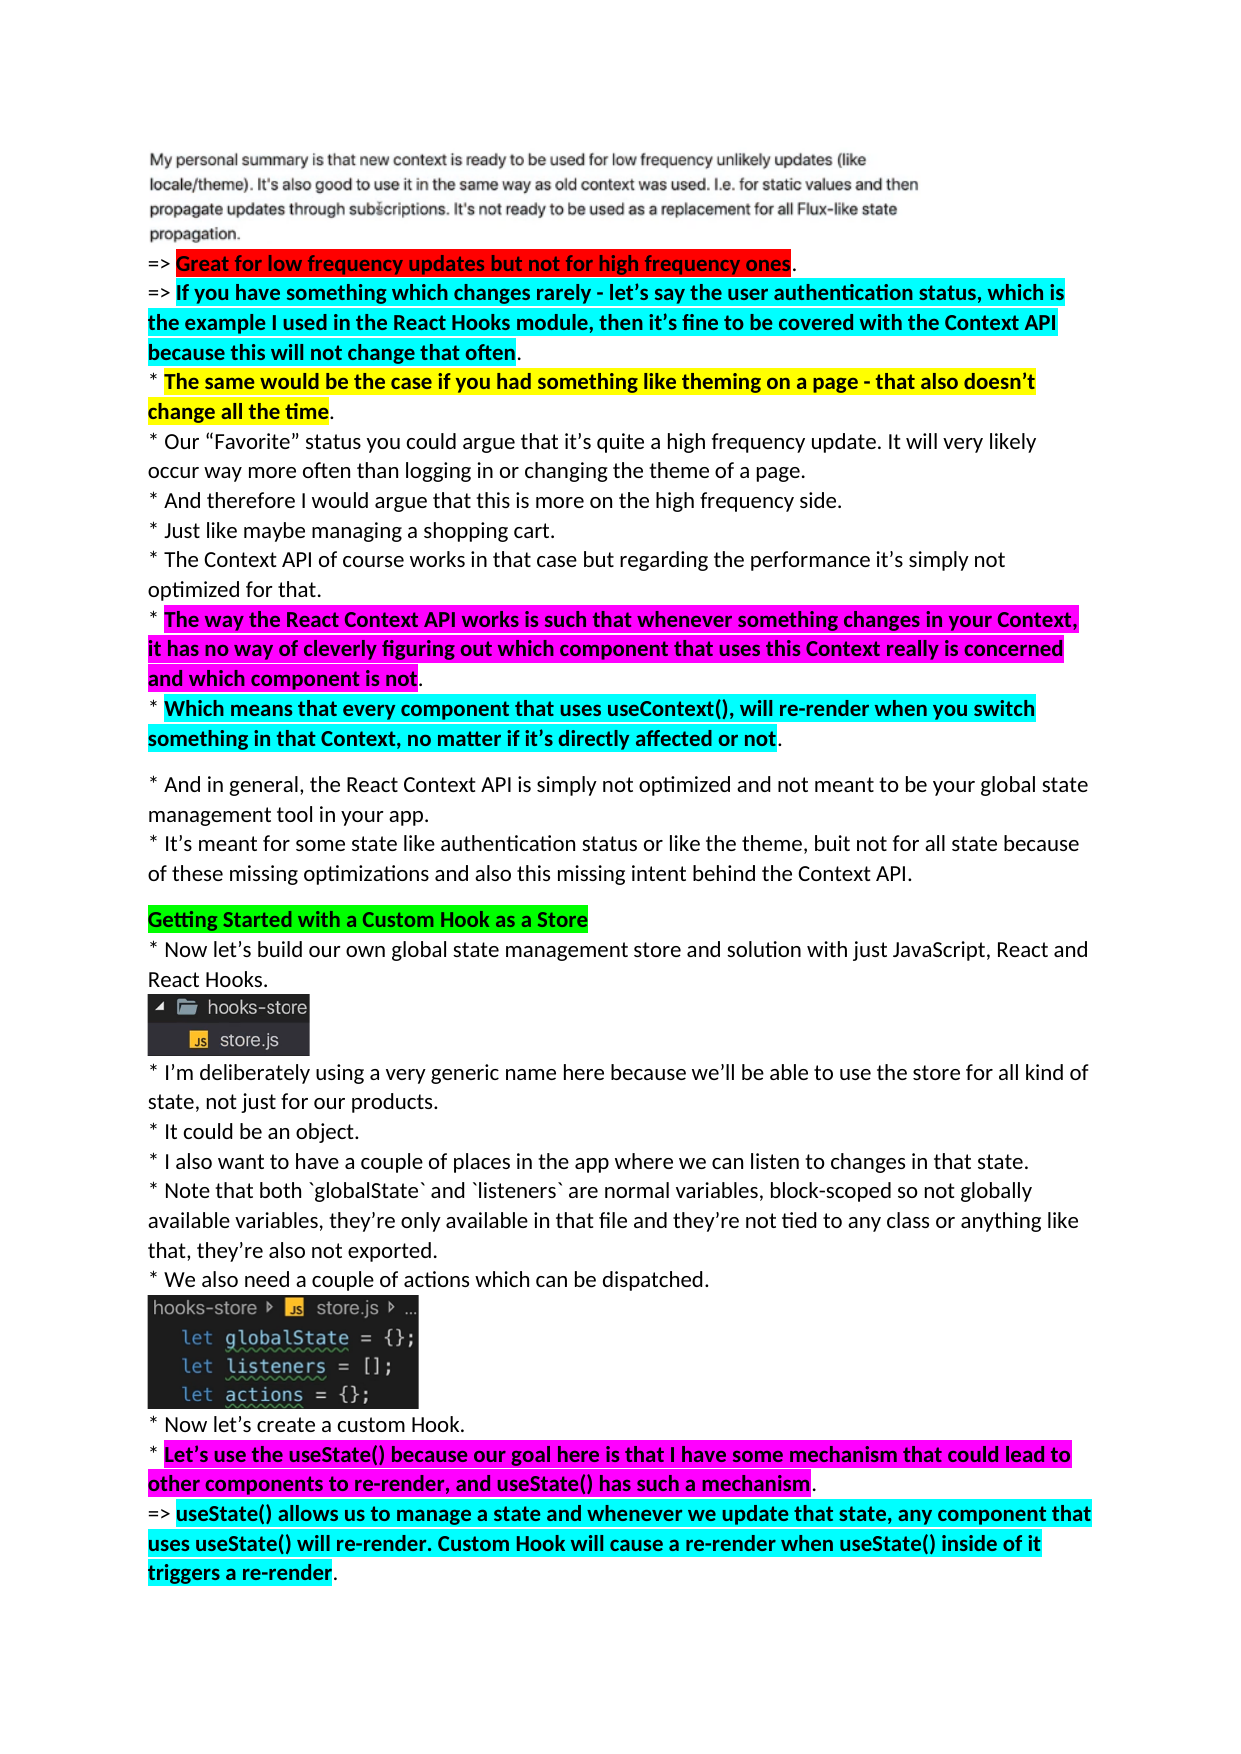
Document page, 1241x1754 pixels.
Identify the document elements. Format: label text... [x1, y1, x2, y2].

picture [147, 147, 922, 247]
picture [147, 994, 310, 1056]
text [148, 905, 1093, 1586]
text * And in general, the React Context API is simply not optimized and not meant to be your global state management tool in your app. * It’s meant for some state like authentication status or like the theme, buit not for all state because of these missing optimizations and also this missing intent behind the Context API. [148, 770, 1093, 887]
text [148, 148, 1093, 752]
picture [147, 1295, 419, 1409]
